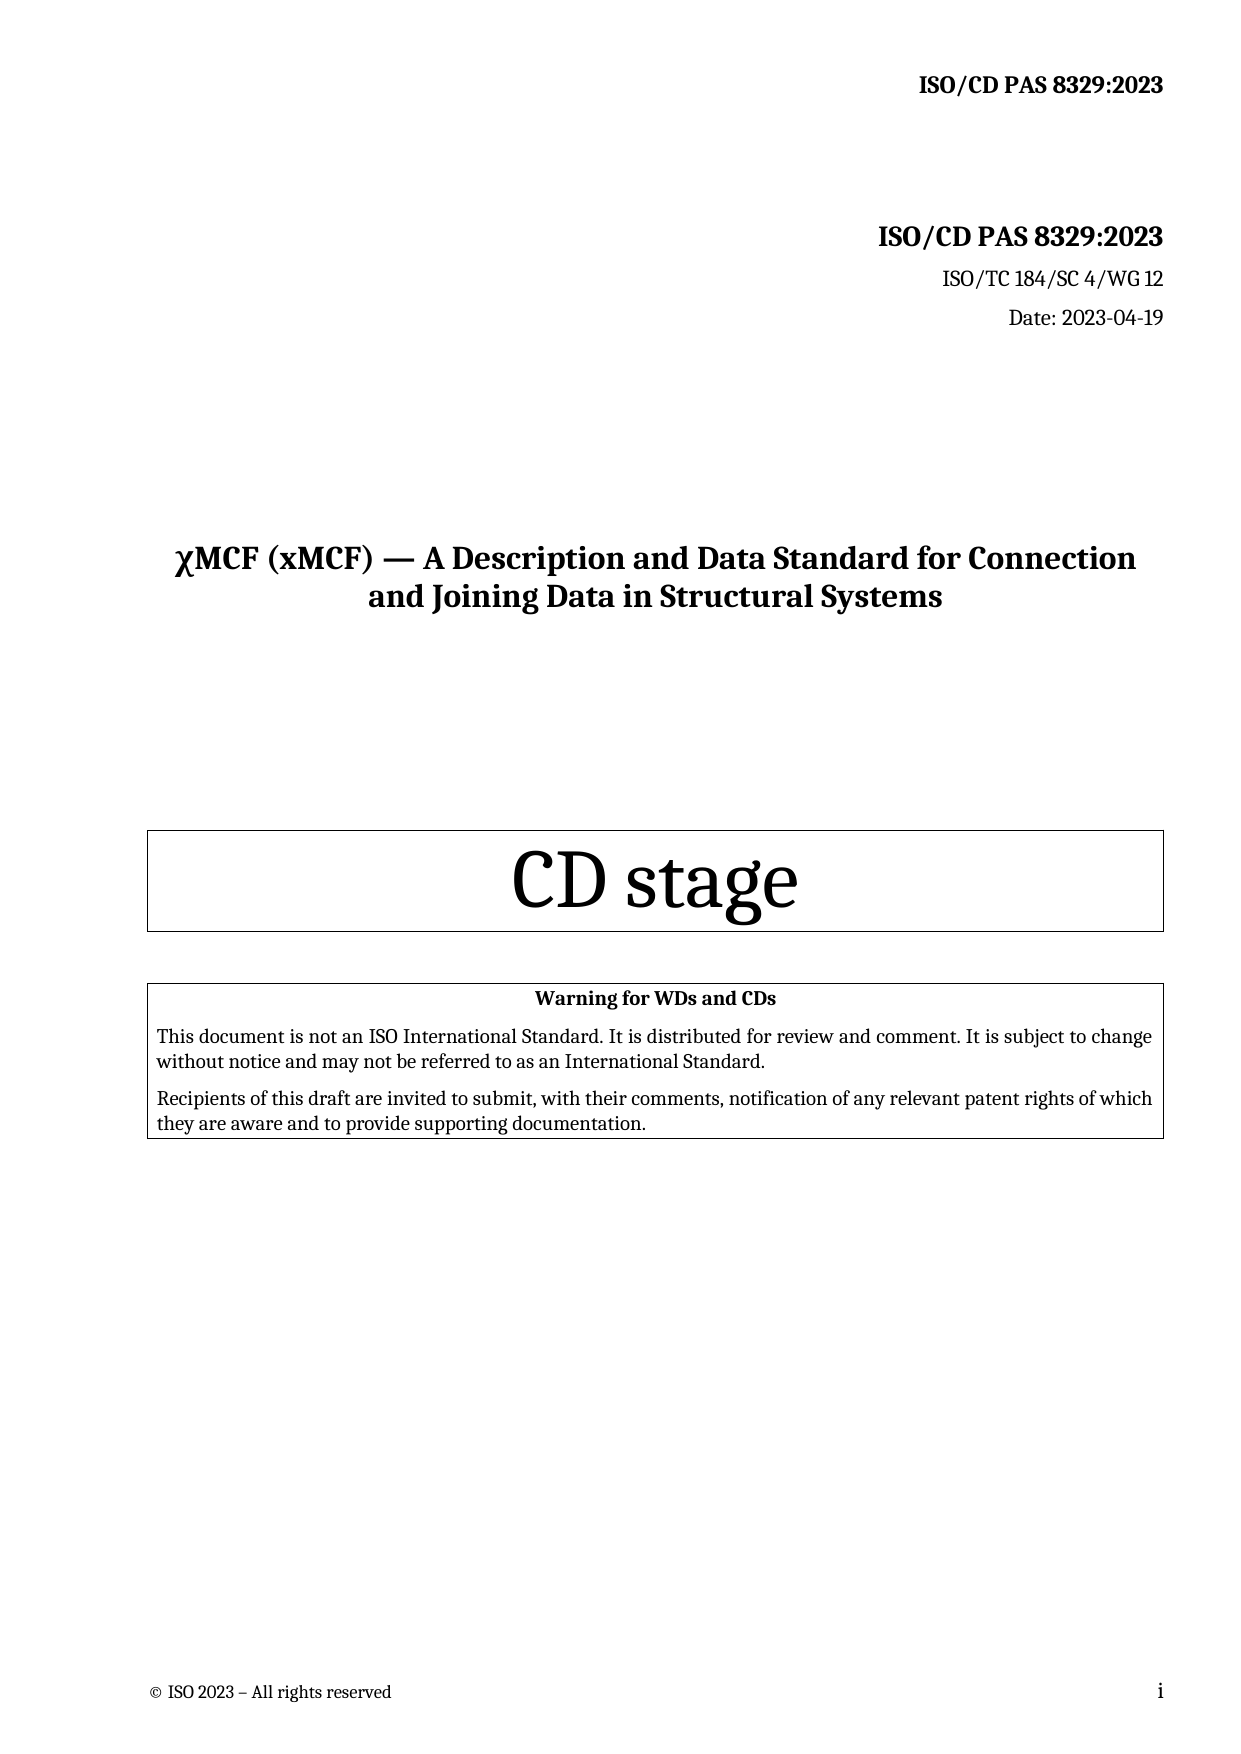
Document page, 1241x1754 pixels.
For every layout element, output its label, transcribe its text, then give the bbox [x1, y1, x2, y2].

text This document is not an ISO International Standard. It is distributed for review and comment. It is subject to change without notice and may not be referred to as an International Standard. [148, 1020, 1163, 1073]
text CD stage [148, 831, 1163, 931]
text ISO/CD PAS 8329:2023 [148, 220, 1163, 253]
text Warning for WDs and CDs [148, 984, 1163, 1011]
text χMCF (xMCF) — A Description and Data Standard for Connection and Joining Data in Structural Systems [148, 539, 1163, 616]
text Recipients of this draft are invited to submit, with their comments, notification of any relevant patent rights of which they are aware and to provide supporting documentation. [148, 1083, 1163, 1138]
text ISO/TC 184/SC 4/WG 12 [148, 266, 1163, 292]
text Date: 2023-04-19 [148, 305, 1163, 331]
